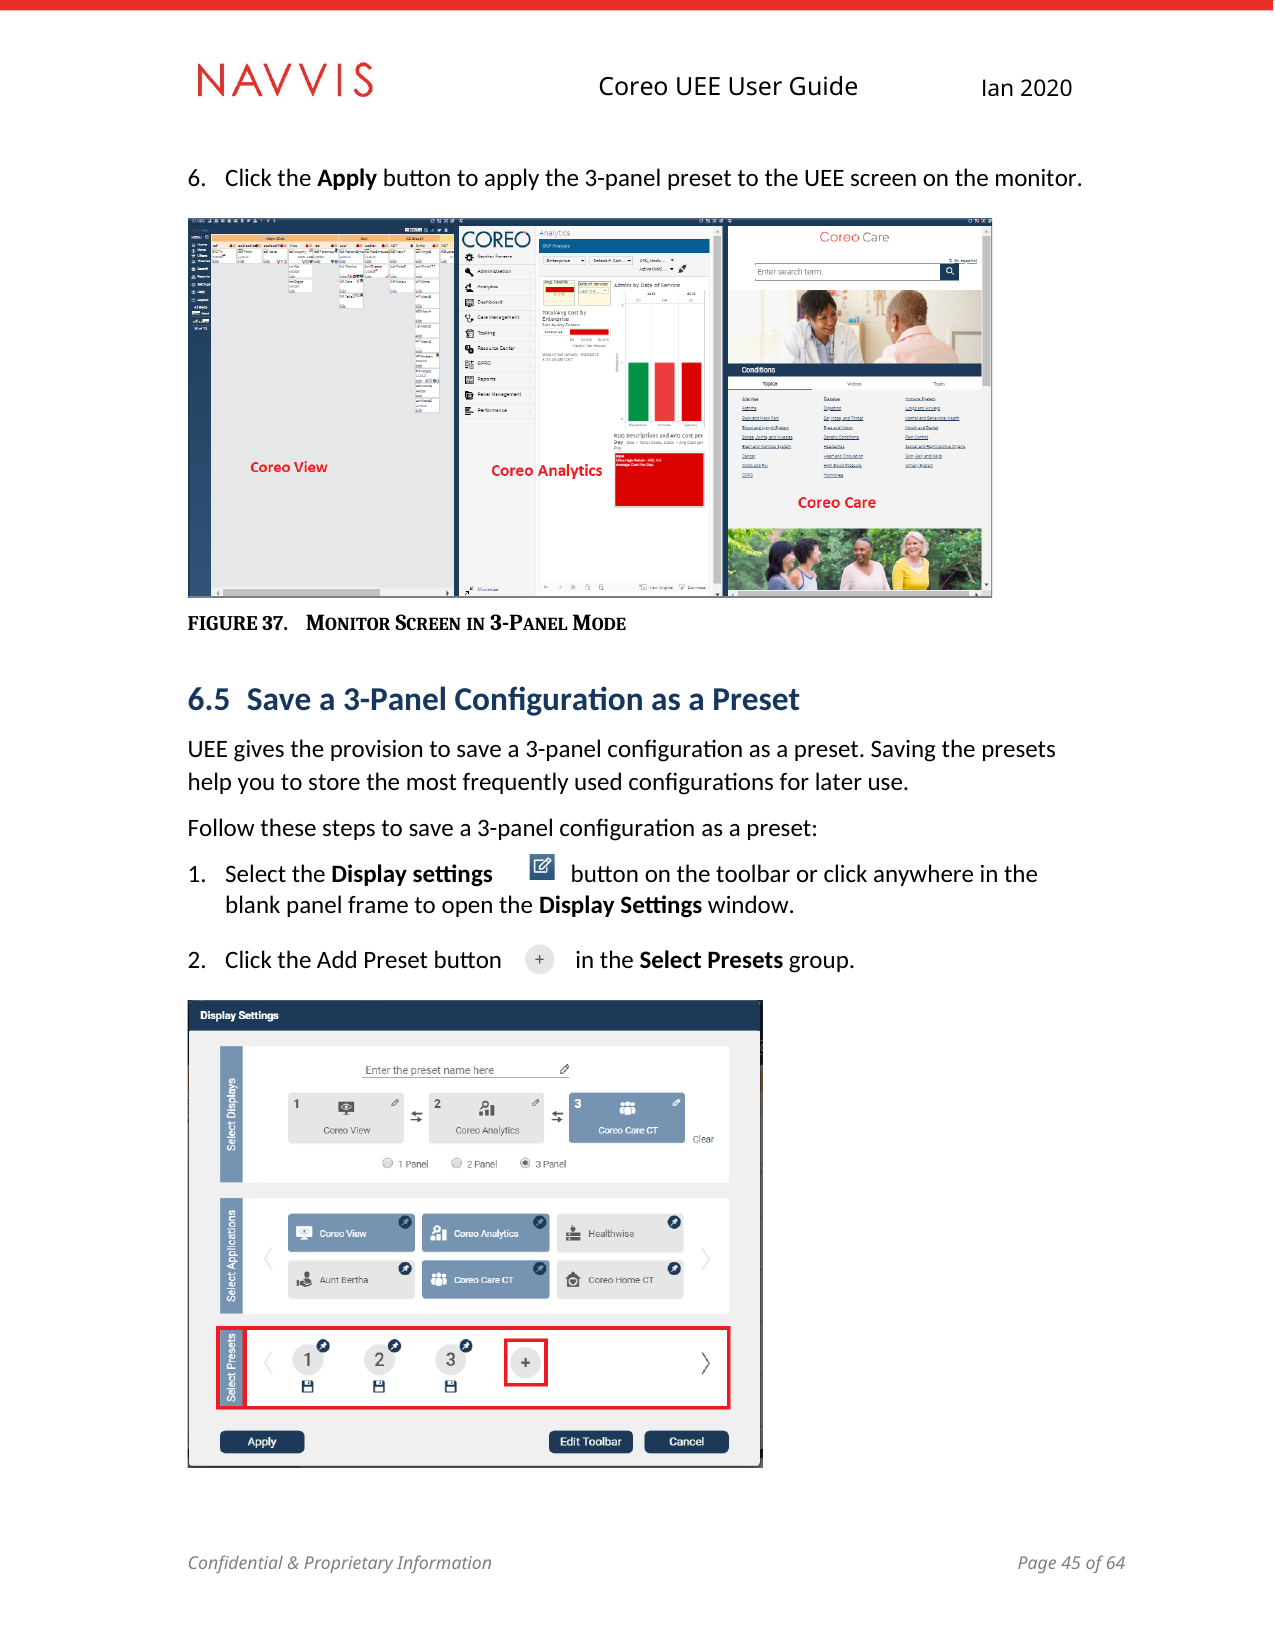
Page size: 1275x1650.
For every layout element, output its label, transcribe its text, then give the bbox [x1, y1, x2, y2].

picture [187, 55, 383, 104]
picture [187, 1000, 764, 1468]
picture [521, 944, 558, 976]
text Monitor Screen in 3-Panel Mode [187, 610, 1087, 636]
list Click the Add Preset button in the Select Presets group. [558, 944, 1087, 975]
list Click the Add Preset button in the Select Presets group. [187, 944, 521, 975]
text UEE gives the provision to save a 3-panel configuration as a preset. Saving the presets help you to store the most frequently used configurations for later use. [187, 733, 1087, 797]
list Select the Display settings button on the toolbar or click anywhere in the blank panel frame to open the Display Settings window. [187, 858, 1087, 919]
picture [187, 218, 993, 598]
text Follow these steps to save a 3-panel configuration as a preset: [187, 812, 1087, 843]
picture [529, 854, 555, 880]
list Click the Apply button to apply the 3-panel preset to the UEE screen on the monitor. [187, 162, 1087, 193]
subtitle Save a 3-Panel Configuration as a Preset [187, 677, 1087, 718]
